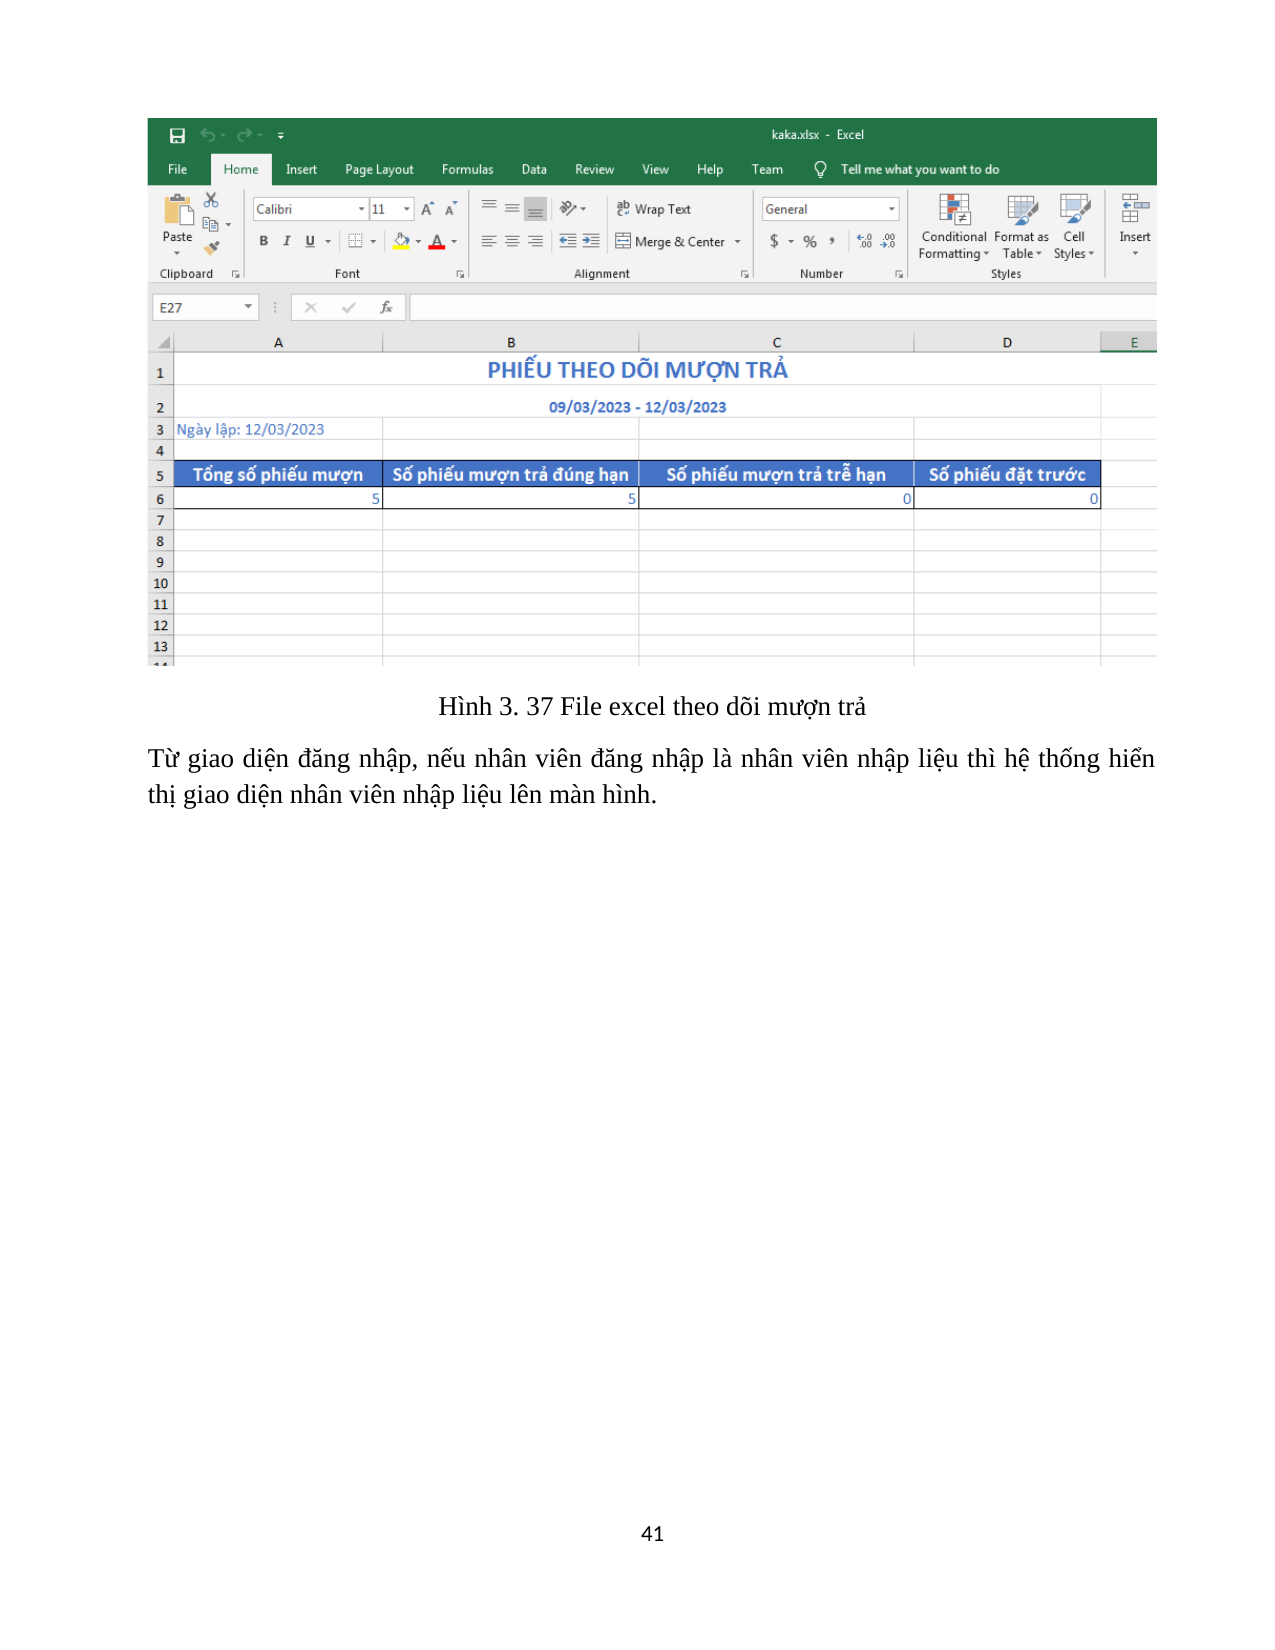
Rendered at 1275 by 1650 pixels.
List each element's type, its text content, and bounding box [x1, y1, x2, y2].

text Từ giao diện đăng nhập, nếu nhân viên đăng nhập là nhân viên nhập liệu thì hệ thống hiển thị giao diện nhân viên nhập liệu lên màn hình. [148, 742, 1157, 809]
text Hình 3. 37 File excel theo dõi mượn trả [148, 690, 1157, 721]
picture [147, 118, 1157, 666]
